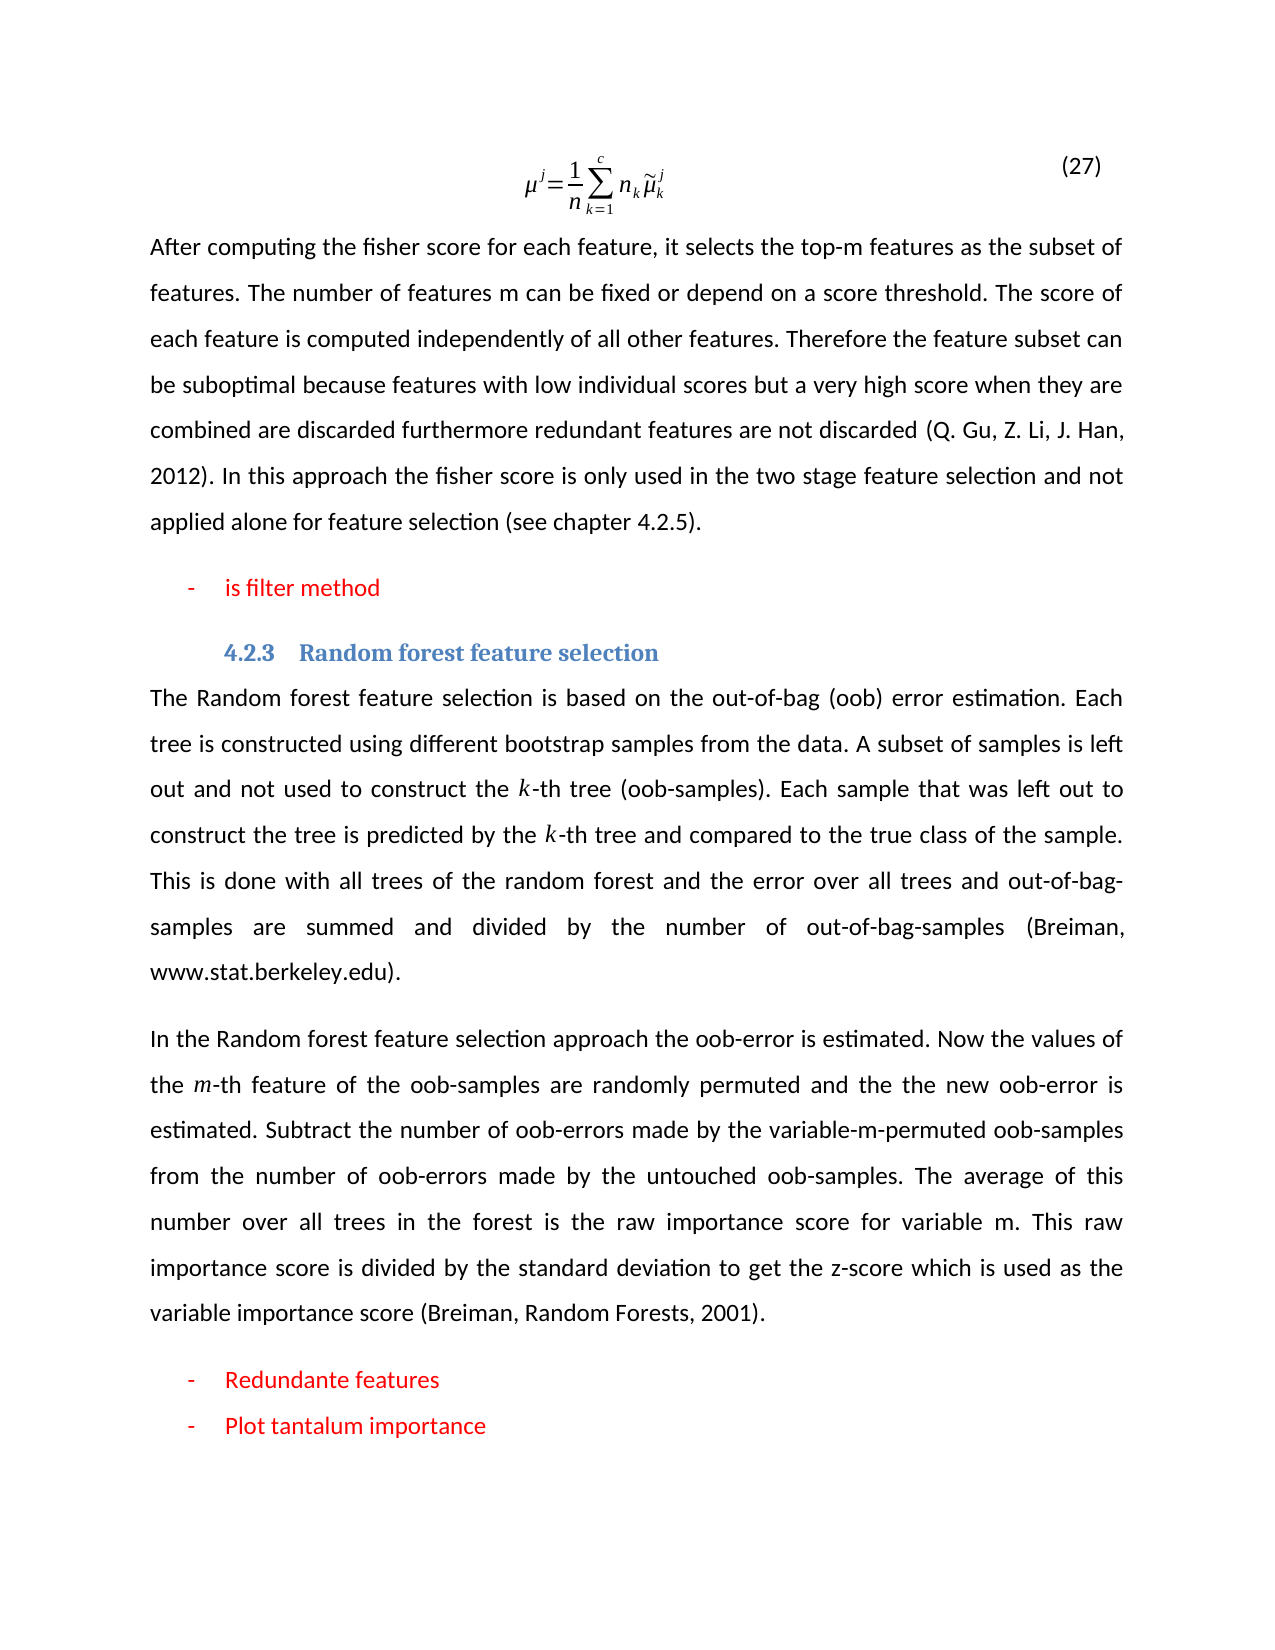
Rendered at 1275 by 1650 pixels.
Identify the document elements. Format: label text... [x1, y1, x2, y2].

subtitle Random forest feature selection [224, 639, 1125, 668]
list Redundante features [187, 1364, 1125, 1394]
text After computing the fisher score for each feature, it selects the top-m features as the subset of features. The number of features m can be fixed or depend on a score threshold. The score of each feature is computed independently of all other features. Therefore the feature subset can be suboptimal because features with low individual scores but a very high score when they are combined are discarded furthermore redundant features are not discarded . In this approach the fisher score is only used in the two stage feature selection and not applied alone for feature selection (see chapter 4.2.5). [150, 232, 1125, 536]
table_header [139, 150, 1050, 232]
list is filter method [187, 572, 1125, 603]
list Plot tantalum importance [187, 1410, 1125, 1440]
text In the Random forest feature selection approach the oob-error is estimated. Now the values of the -th feature of the oob-samples are randomly permuted and the the new oob-error is estimated. Subtract the number of oob-errors made by the variable-m-permuted oob-samples from the number of oob-errors made by the untouched oob-samples. The average of this number over all trees in the forest is the raw importance score for variable m. This raw importance score is divided by the standard deviation to get the z-score which is used as the variable importance score. [150, 1023, 1125, 1328]
table_header (27) [1050, 150, 1136, 232]
text The Random forest feature selection is based on the out-of-bag (oob) error estimation. Each tree is constructed using different bootstrap samples from the data. A subset of samples is left out and not used to construct the -th tree (oob-samples). Each sample that was left out to construct the tree is predicted by the -th tree and compared to the true class of the sample. This is done with all trees of the random forest and the error over all trees and out-of-bag-samples are summed and divided by the number of out-of-bag-samples . [150, 682, 1125, 987]
